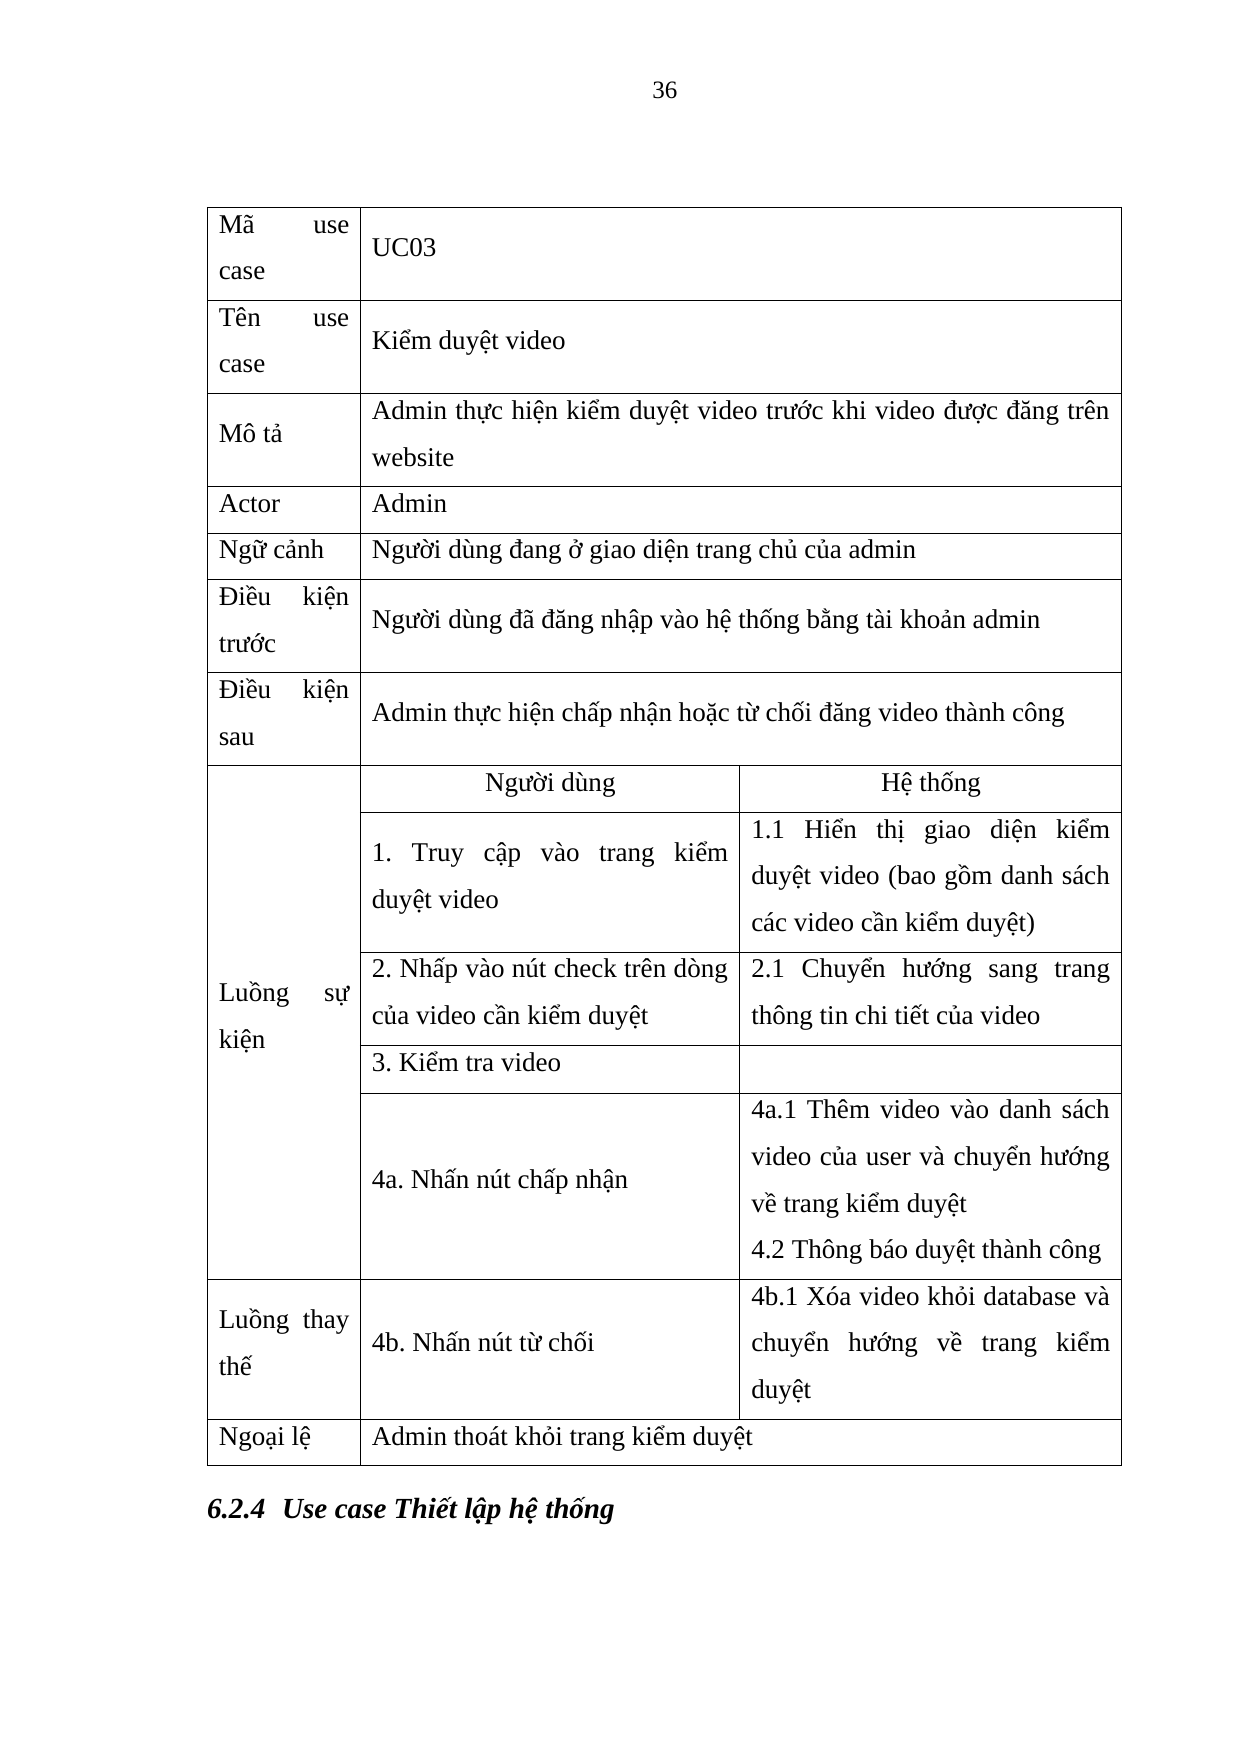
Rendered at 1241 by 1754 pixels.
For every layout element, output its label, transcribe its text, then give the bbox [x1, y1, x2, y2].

table_cell Admin thoát khỏi trang kiểm duyệt [361, 1420, 1121, 1465]
table_cell Người dùng đã đăng nhập vào hệ thống bằng tài khoản admin [361, 580, 1121, 672]
table_cell 2.1 Chuyển hướng sang trang thông tin chi tiết của video [740, 953, 1121, 1045]
table_cell Tên use case [208, 301, 360, 393]
table_cell Luồng sự kiện [208, 766, 360, 1279]
table_cell Hệ thống [740, 766, 1121, 812]
table_cell Mô tả [208, 394, 360, 486]
table_cell [740, 1046, 1121, 1092]
table_cell Luồng thay thế [208, 1280, 360, 1419]
list Use case Thiết lập hệ thống [207, 1491, 1122, 1525]
table_cell Người dùng đang ở giao diện trang chủ của admin [361, 534, 1121, 579]
table_cell Admin [361, 487, 1121, 533]
table_cell Ngữ cảnh [208, 534, 360, 579]
table_cell 4b.1 Xóa video khỏi database và chuyển hướng về trang kiểm duyệt [740, 1280, 1121, 1419]
table_cell 4a.1 Thêm video vào danh sách video của user và chuyển hướng về trang kiểm duyệt 4.2 Thông báo duyệt thành công [740, 1094, 1121, 1279]
table_header Mã use case [208, 208, 360, 300]
table_cell Actor [208, 487, 360, 533]
table_cell Admin thực hiện chấp nhận hoặc từ chối đăng video thành công [361, 673, 1121, 765]
table_cell 4b. Nhấn nút từ chối [361, 1280, 739, 1419]
table_cell 3. Kiểm tra video [361, 1046, 739, 1092]
table_cell Điều kiện sau [208, 673, 360, 765]
table_cell 4a. Nhấn nút chấp nhận [361, 1094, 739, 1279]
table_cell Người dùng [361, 766, 739, 812]
table_cell 2. Nhấp vào nút check trên dòng của video cần kiểm duyệt [361, 953, 739, 1045]
table_cell Admin thực hiện kiểm duyệt video trước khi video được đăng trên website [361, 394, 1121, 486]
table_cell Điều kiện trước [208, 580, 360, 672]
table_cell Kiểm duyệt video [361, 301, 1121, 393]
table_cell 1. Truy cập vào trang kiểm duyệt video [361, 813, 739, 952]
table_cell 1.1 Hiển thị giao diện kiểm duyệt video (bao gồm danh sách các video cần kiểm duyệt) [740, 813, 1121, 952]
table_cell Ngoại lệ [208, 1420, 360, 1465]
table_header UC03 [361, 208, 1121, 300]
